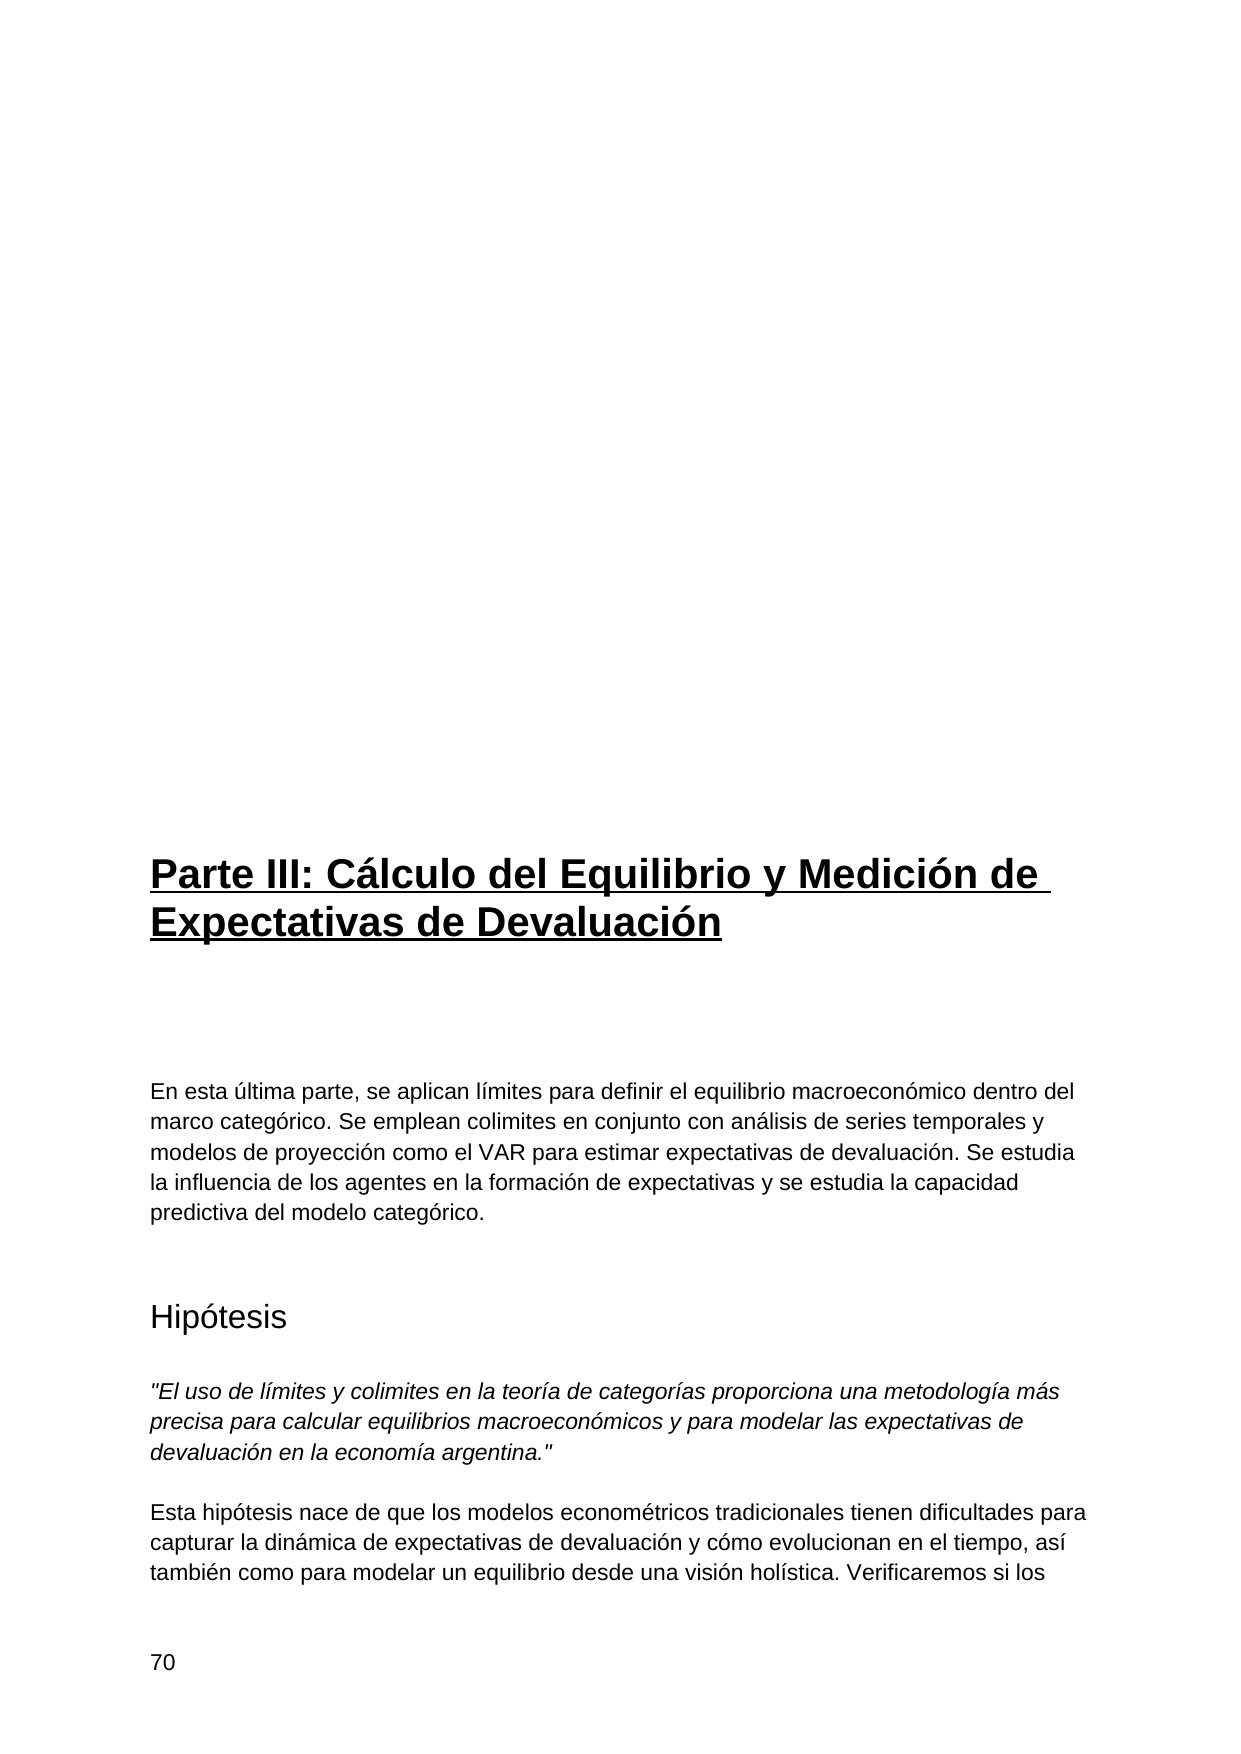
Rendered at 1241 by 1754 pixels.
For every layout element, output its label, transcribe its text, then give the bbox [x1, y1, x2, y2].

text En esta última parte, se aplican límites para definir el equilibrio macroeconómico dentro del marco categórico. Se emplean colimites en conjunto con análisis de series temporales y modelos de proyección como el VAR para estimar expectativas de devaluación. Se estudia la influencia de los agentes en la formación de expectativas y se estudia la capacidad predictiva del modelo categórico. [150, 1078, 1090, 1225]
subtitle Hipótesis [150, 1297, 1090, 1335]
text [150, 1499, 1090, 1586]
subtitle Parte III: Cálculo del Equilibrio y Medición de Expectativas de Devaluación [150, 849, 1090, 945]
text "El uso de límites y colimites en la teoría de categorías proporciona una metodología más precisa para calcular equilibrios macroeconómicos y para modelar las expectativas de devaluación en la economía argentina." [150, 1378, 1090, 1465]
